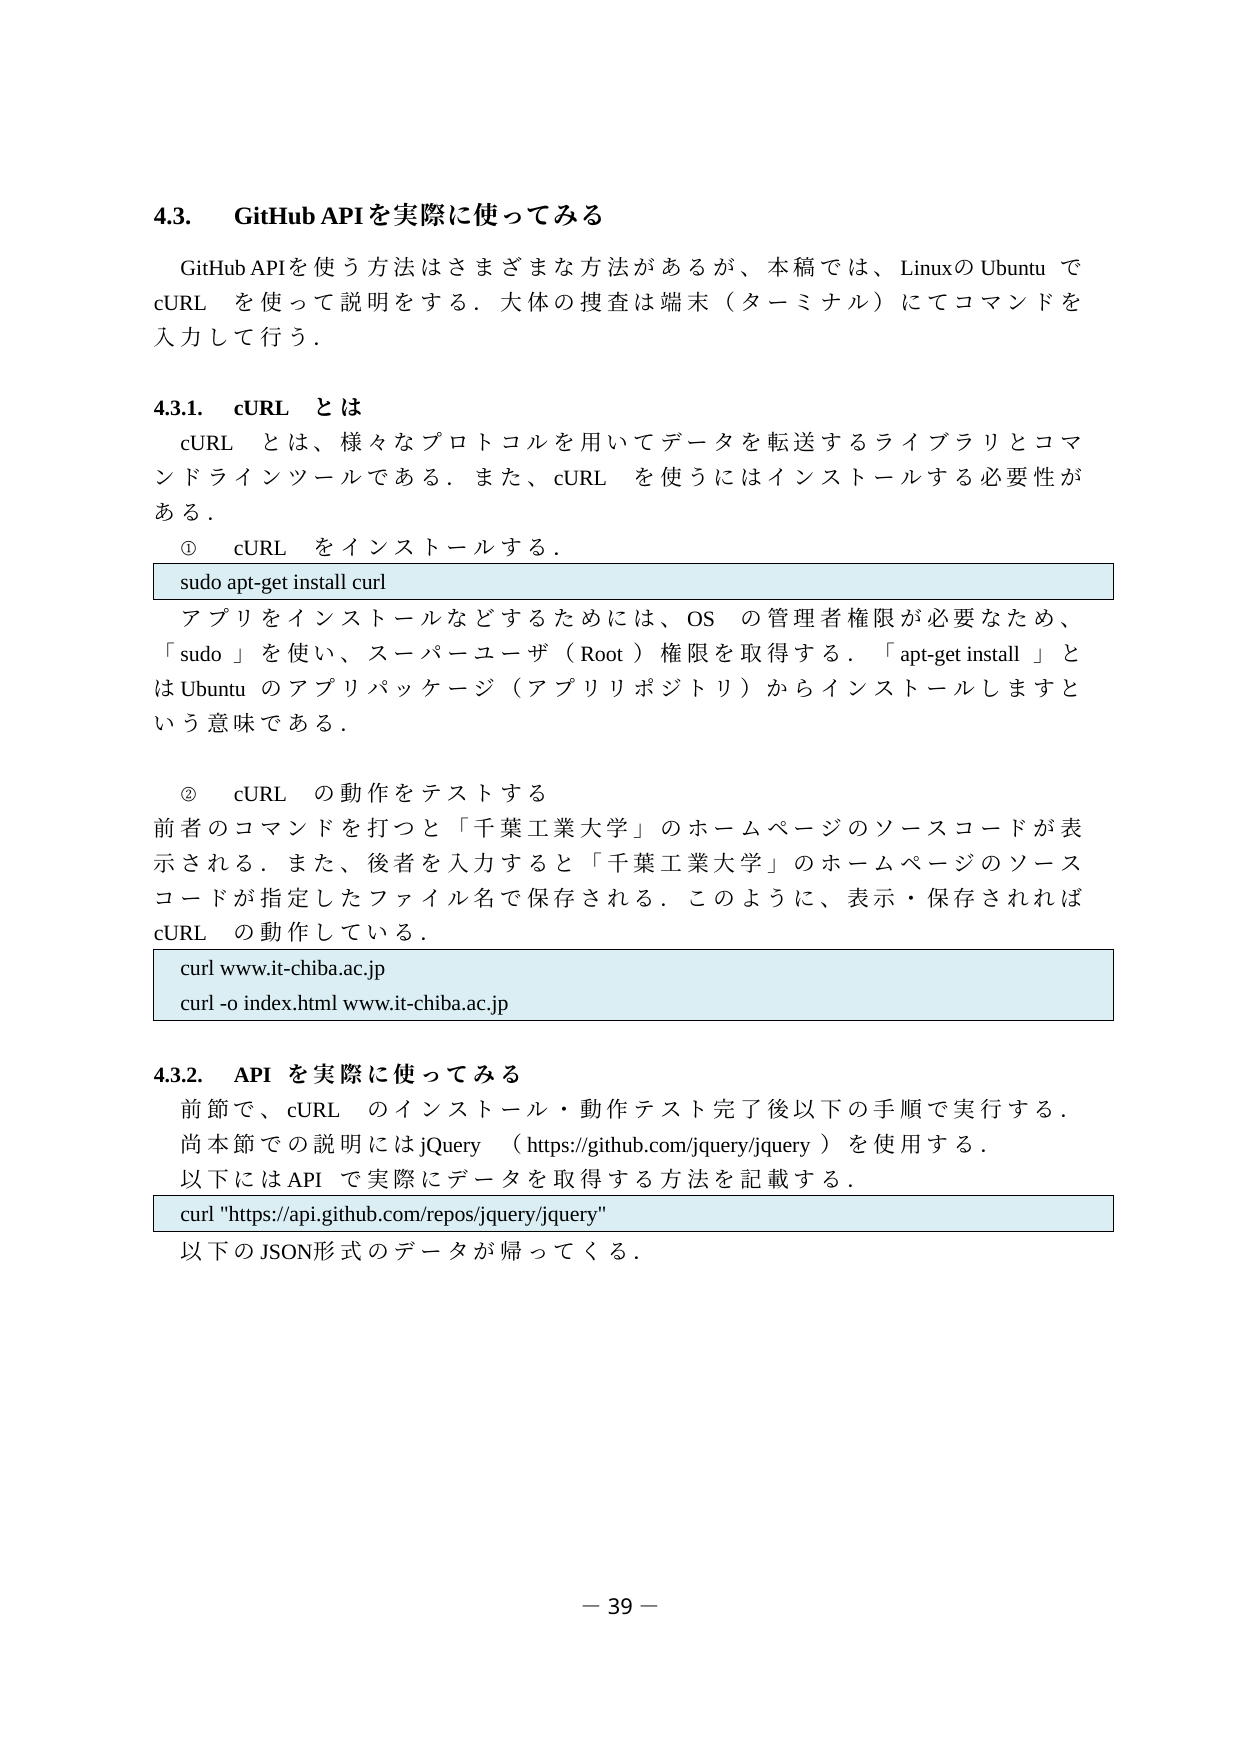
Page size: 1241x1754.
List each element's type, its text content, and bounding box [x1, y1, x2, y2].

list cURLをインストールする． [177, 528, 1087, 563]
text 以下のJSON形式のデータが帰ってくる． [153, 1232, 1087, 1267]
list cURLとは [153, 388, 1087, 423]
list APIを実際に使ってみる [153, 1056, 1087, 1091]
text 尚本節での説明にはjQuery（https://github.com/jquery/jquery）を使用する． [153, 1125, 1087, 1160]
text アプリをインストールなどするためには、OSの管理者権限が必要なため、「sudo」を使い、スーパーユーザ（Root）権限を取得する．「apt-get install」とはUbuntuのアプリパッケージ（アプリリポジトリ）からインストールしますという意味である． [153, 600, 1087, 739]
table_header curl www.it-chiba.ac.jp curl -o index.html www.it-chiba.ac.jp [154, 950, 1113, 1020]
table_header sudo apt-get install curl [154, 564, 1113, 599]
list GitHub APIを実際に使ってみる [153, 179, 1087, 249]
text cURLとは、様々なプロトコルを用いてデータを転送するライブラリとコマンドラインツールである．また、cURLを使うにはインストールする必要性がある． [153, 423, 1087, 528]
list cURLの動作をテストする [177, 774, 1087, 809]
text 以下にはAPIで実際にデータを取得する方法を記載する． [153, 1160, 1087, 1195]
text 前節で、cURLのインストール・動作テスト完了後以下の手順で実行する． [153, 1091, 1087, 1125]
text GitHub APIを使う方法はさまざまな方法があるが、本稿では、LinuxのUbuntuでcURLを使って説明をする．大体の捜査は端末（ターミナル）にてコマンドを入力して行う． [153, 249, 1087, 353]
text 前者のコマンドを打つと「千葉工業大学」のホームページのソースコードが表示される．また、後者を入力すると「千葉工業大学」のホームページのソースコードが指定したファイル名で保存される．このように、表示・保存されればcURLの動作している． [153, 809, 1087, 949]
table_header curl "https://api.github.com/repos/jquery/jquery" [154, 1196, 1113, 1231]
